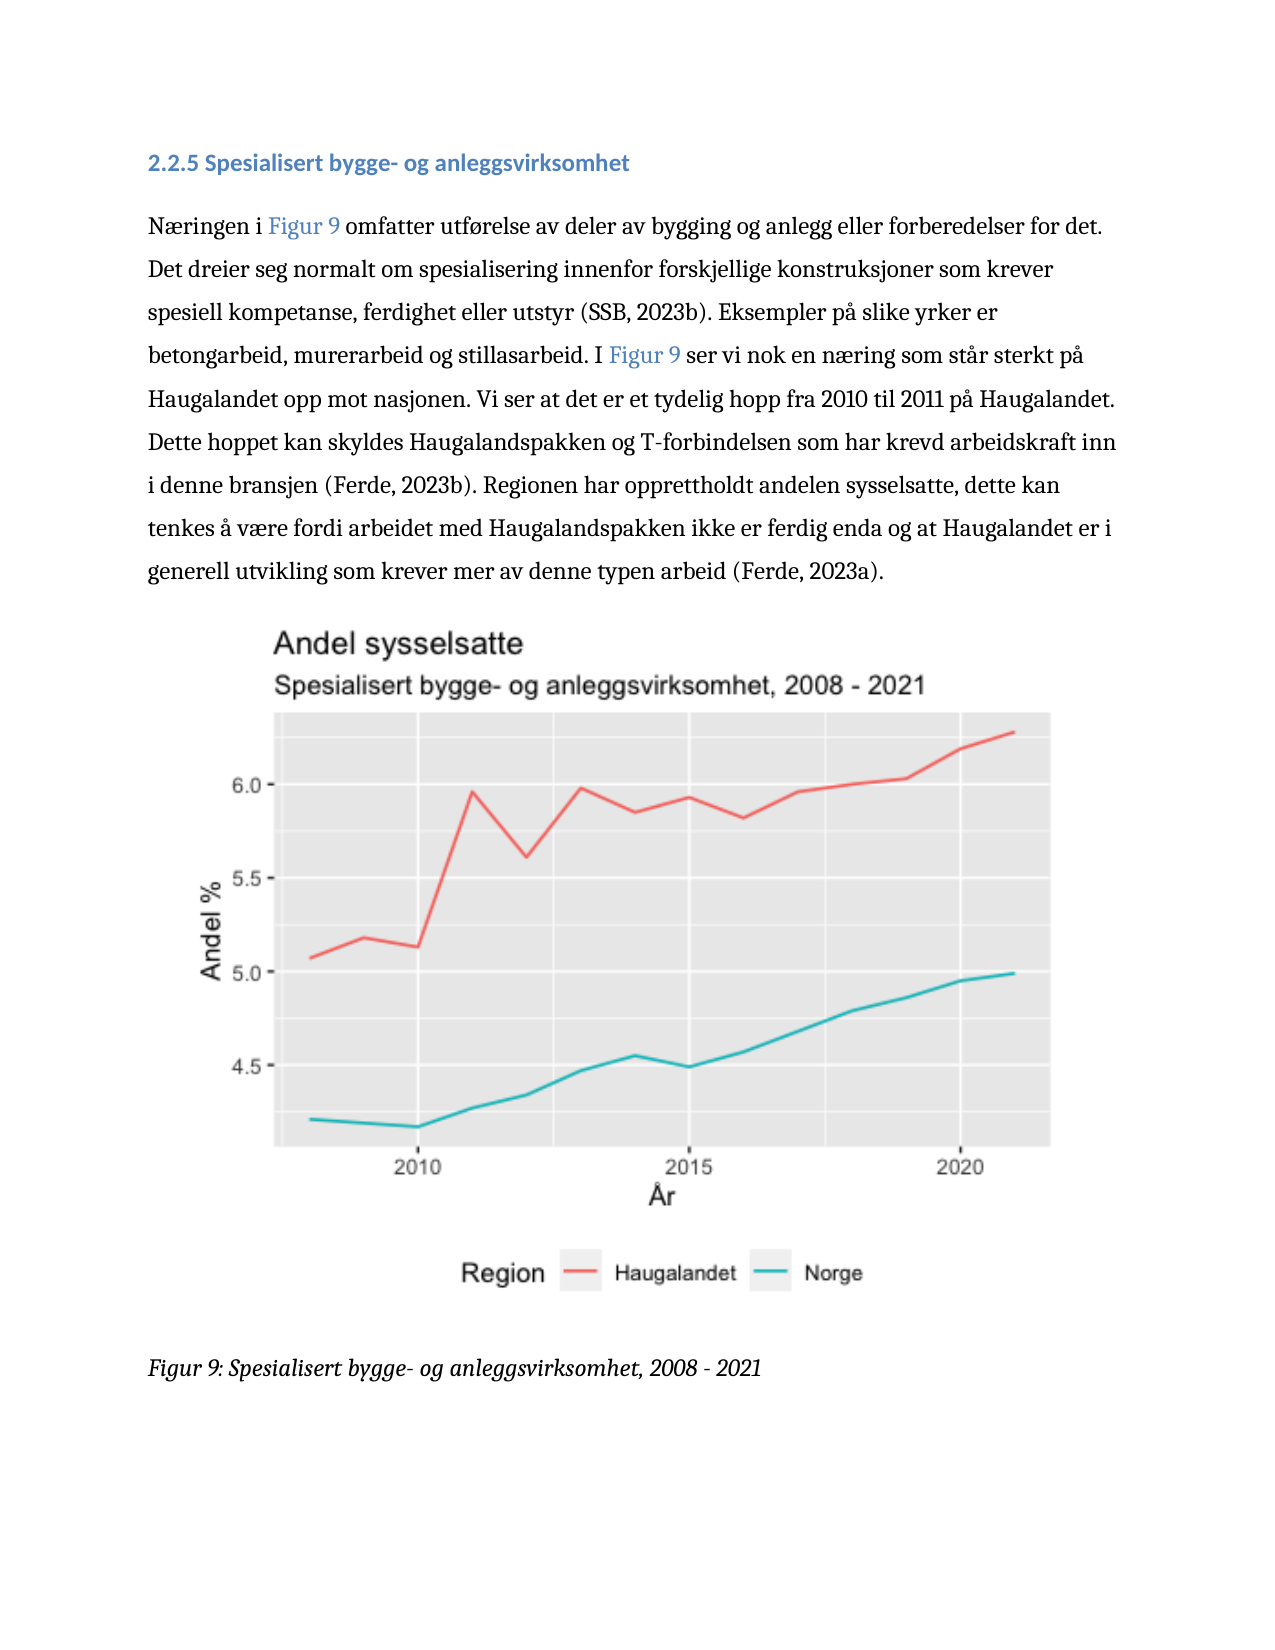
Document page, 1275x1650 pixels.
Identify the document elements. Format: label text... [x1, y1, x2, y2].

text Næringen i Figur 9 omfatter utførelse av deler av bygging og anlegg eller forberedelser for det. Det dreier seg normalt om spesialisering innenfor forskjellige konstruksjoner som krever spesiell kompetanse, ferdighet eller utstyr (SSB, 2023b). Eksempler på slike yrker er betongarbeid, murerarbeid og stillasarbeid. I Figur 9 ser vi nok en næring som står sterkt på Haugalandet opp mot nasjonen. Vi ser at det er et tydelig hopp fra 2010 til 2011 på Haugalandet. Dette hoppet kan skyldes Haugalandspakken og T-forbindelsen som har krevd arbeidskraft inn i denne bransjen (Ferde, 2023b). Regionen har opprettholdt andelen sysselsatte, dette kan tenkes å være fordi arbeidet med Haugalandspakken ikke er ferdig enda og at Haugalandet er i generell utvikling som krever mer av denne typen arbeid (Ferde, 2023a). [148, 212, 1127, 586]
subtitle 2.2.5 Spesialisert bygge- og anleggsvirksomhet [148, 148, 1127, 178]
table_header Figur 9: Spesialisert bygge- og anleggsvirksomhet, 2008 - 2021 [136, 619, 1116, 1410]
picture [188, 618, 1064, 1319]
